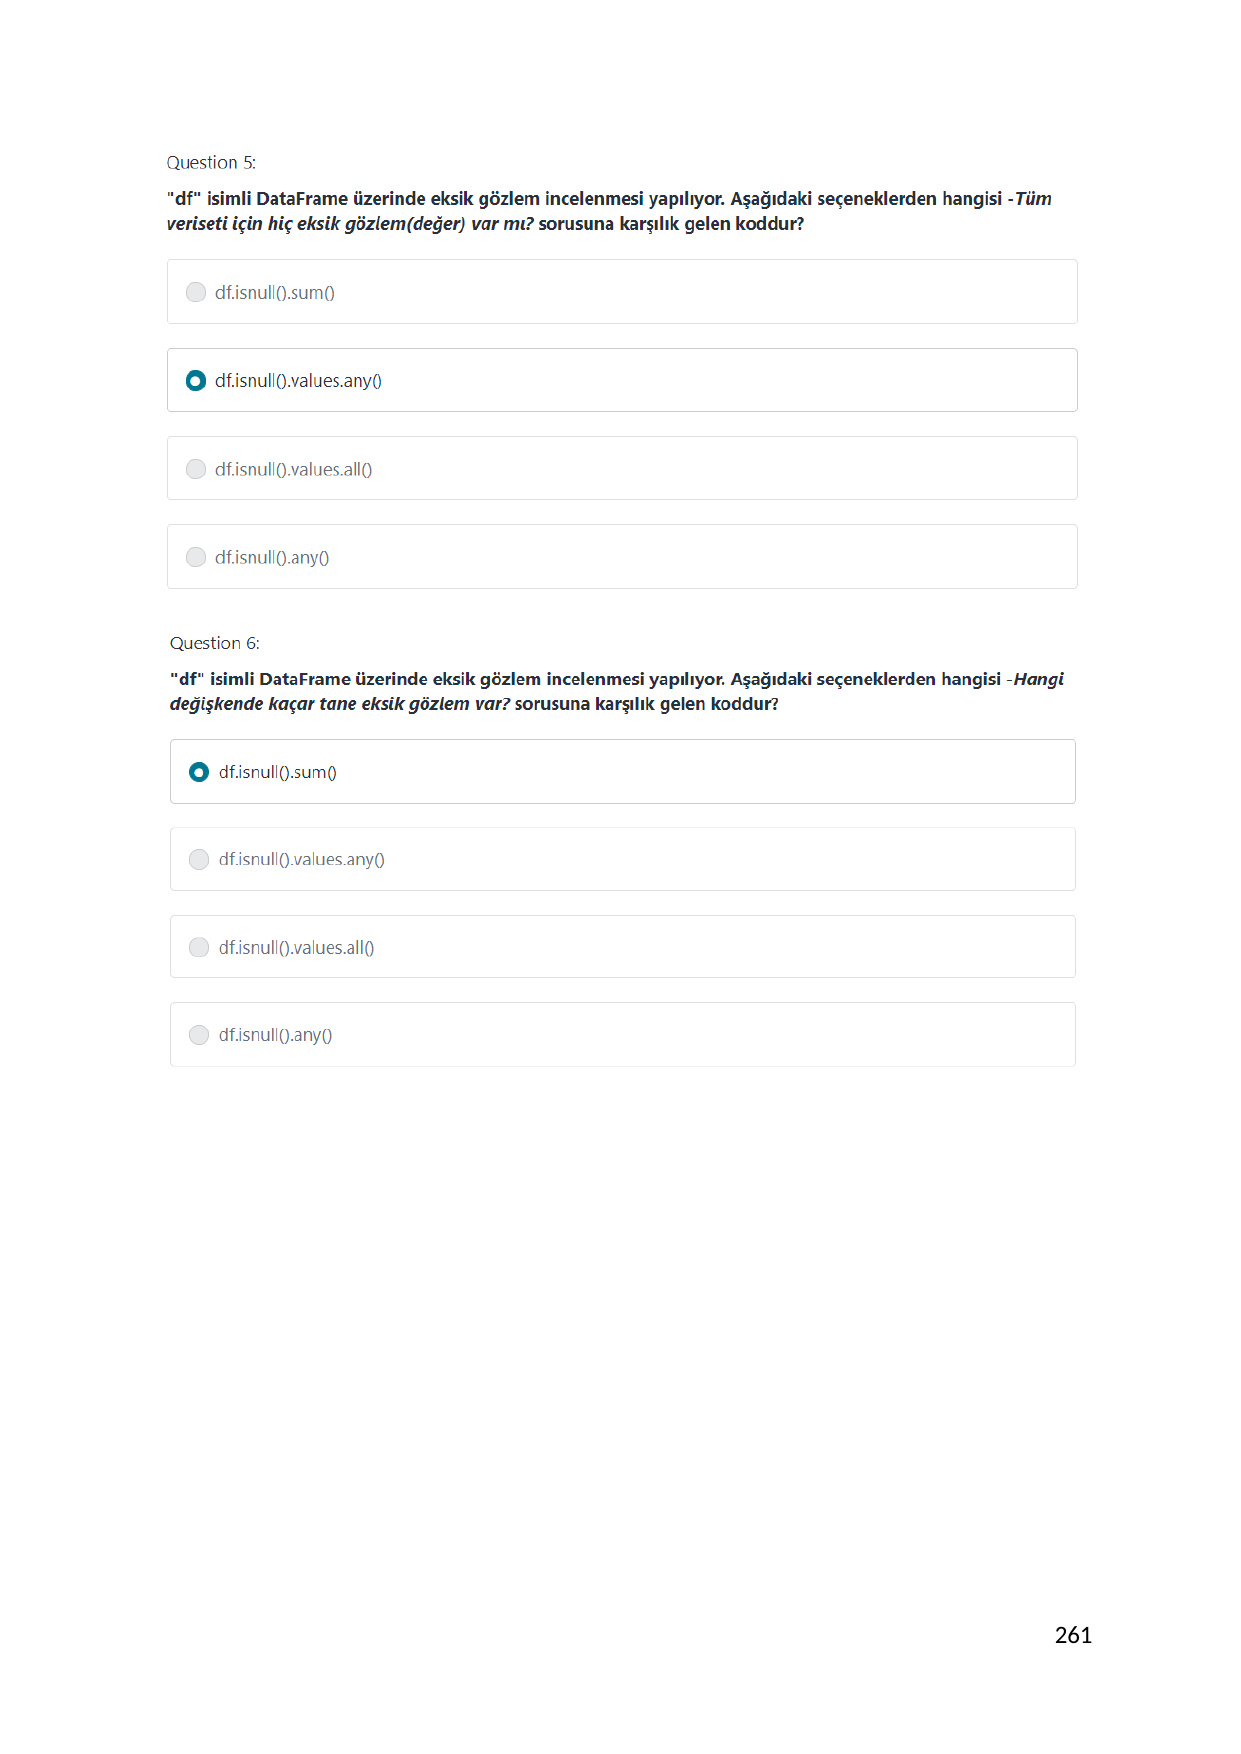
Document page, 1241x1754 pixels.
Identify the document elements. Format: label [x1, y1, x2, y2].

picture [147, 625, 1093, 1085]
picture [147, 147, 1093, 607]
